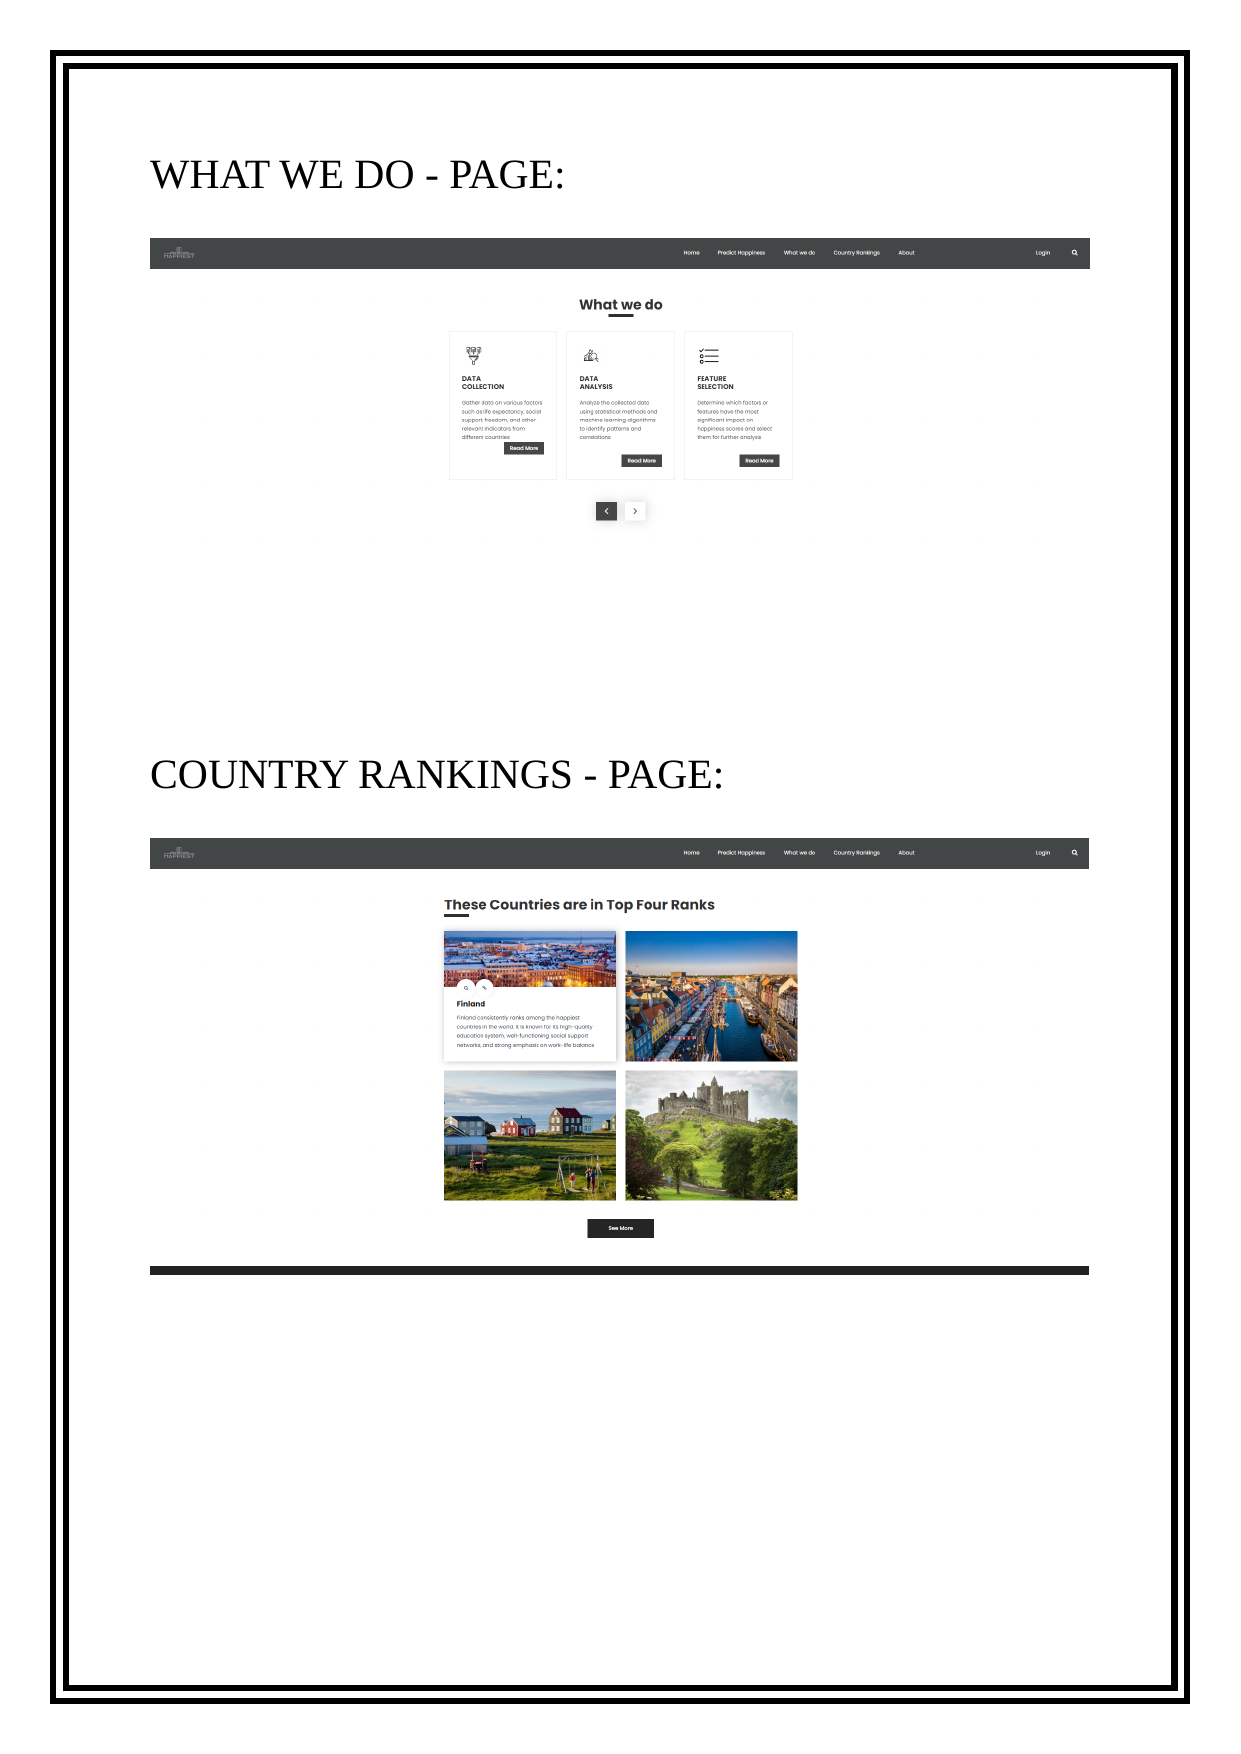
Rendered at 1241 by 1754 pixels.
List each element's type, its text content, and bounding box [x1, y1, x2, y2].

text COUNTRY RANKINGS - PAGE: [150, 750, 1090, 798]
picture [150, 238, 1090, 542]
text WHAT WE DO - PAGE: [150, 150, 1090, 198]
picture [150, 838, 1089, 1275]
